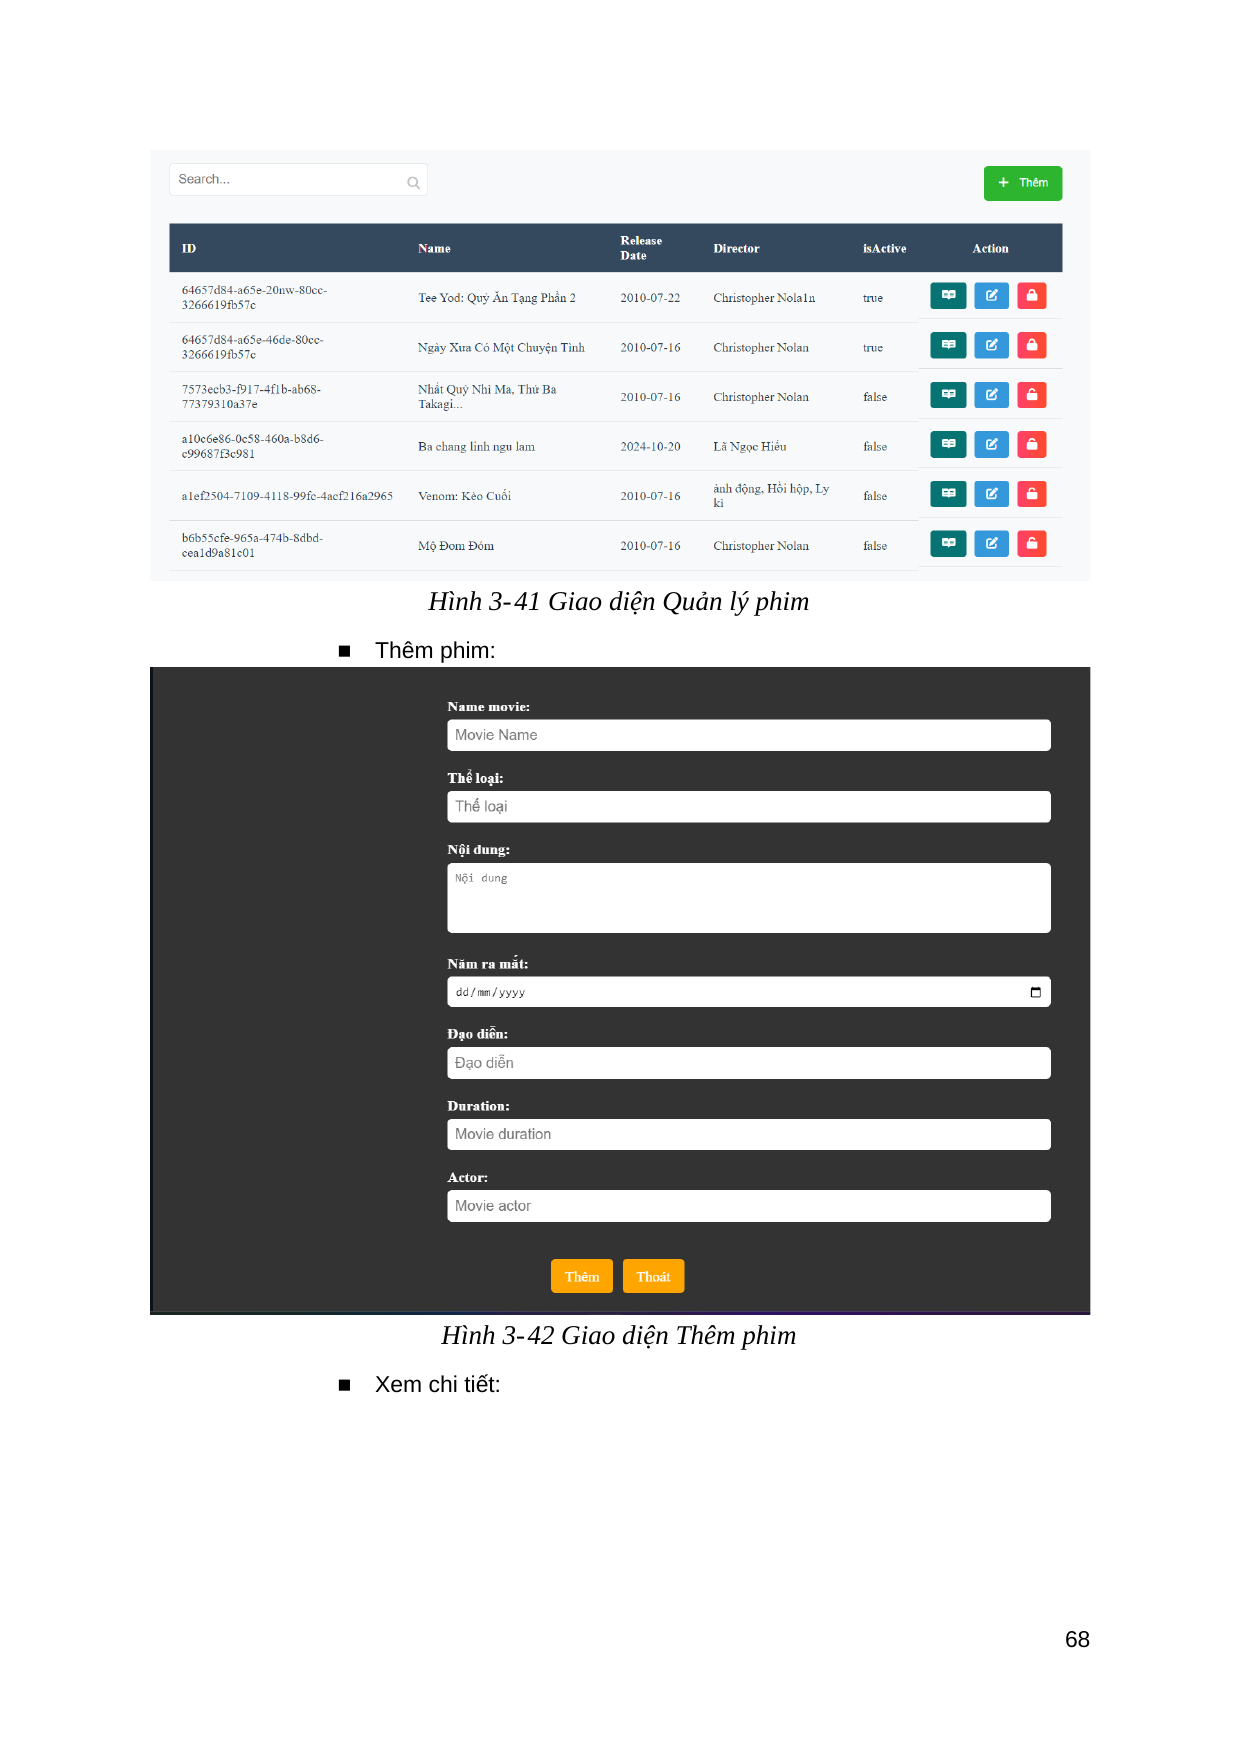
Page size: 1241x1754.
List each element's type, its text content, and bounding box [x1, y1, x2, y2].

list Thêm phim: [337, 637, 1090, 663]
picture [150, 150, 1091, 581]
picture [150, 667, 1091, 1315]
list Xem chi tiết: [337, 1371, 1090, 1397]
